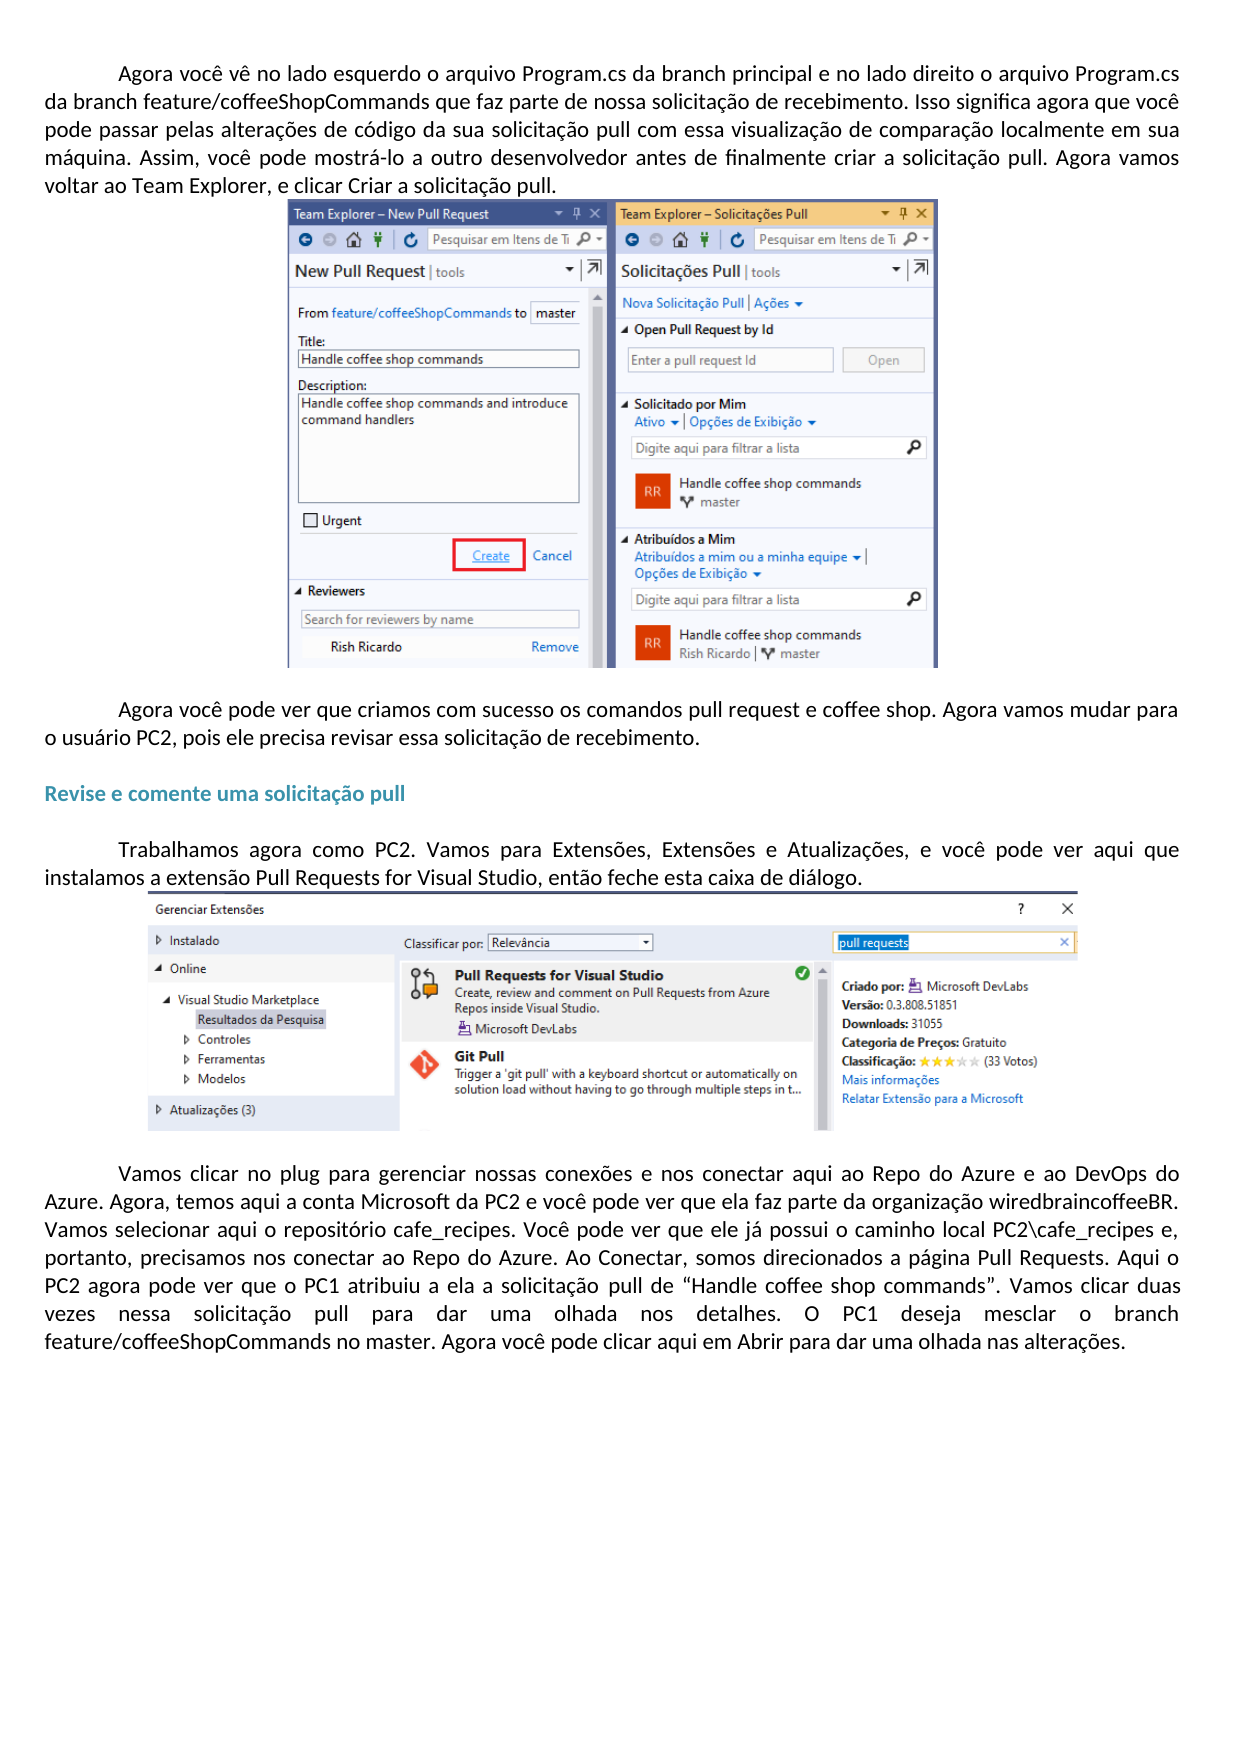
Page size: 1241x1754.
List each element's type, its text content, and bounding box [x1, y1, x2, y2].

text Agora você pode ver que criamos com sucesso os comandos pull request e coffee shop. Agora vamos mudar para o usuário PC2, pois ele precisa revisar essa solicitação de recebimento. [44, 695, 1181, 751]
picture [287, 199, 938, 668]
text Agora você vê no lado esquerdo o arquivo Program.cs da branch principal e no lado direito o arquivo Program.cs da branch feature/coffeeShopCommands que faz parte de nossa solicitação de recebimento. Isso significa agora que você pode passar pelas alterações de código da sua solicitação pull com essa visualização de comparação localmente em sua máquina. Assim, você pode mostrá-lo a outro desenvolvedor antes de finalmente criar a solicitação pull. Agora vamos voltar ao Team Explorer, e clicar Criar a solicitação pull. [44, 59, 1181, 199]
text Revise e comente uma solicitação pull [44, 779, 1181, 807]
picture [147, 891, 1078, 1131]
text Trabalhamos agora como PC2. Vamos para Extensões, Extensões e Atualizações, e você pode ver aqui que instalamos a extensão Pull Requests for Visual Studio, então feche esta caixa de diálogo. [44, 836, 1181, 892]
text Vamos clicar no plug para gerenciar nossas conexões e nos conectar aqui ao Repo do Azure e ao DevOps do Azure. Agora, temos aqui a conta Microsoft da PC2 e você pode ver que ela faz parte da organização wiredbraincoffeeBR. Vamos selecionar aqui o repositório cafe_recipes. Você pode ver que ele já possui o caminho local PC2\cafe_recipes e, portanto, precisamos nos conectar ao Repo do Azure. Ao Conectar, somos direcionados a página Pull Requests. Aqui o PC2 agora pode ver que o PC1 atribuiu a ela a solicitação pull de “Handle coffee shop commands”. Vamos clicar duas vezes nessa solicitação pull para dar uma olhada nos detalhes. O PC1 deseja mesclar o branch feature/coffeeShopCommands no master. Agora você pode clicar aqui em Abrir para dar uma olhada nas alterações. [44, 1159, 1181, 1355]
